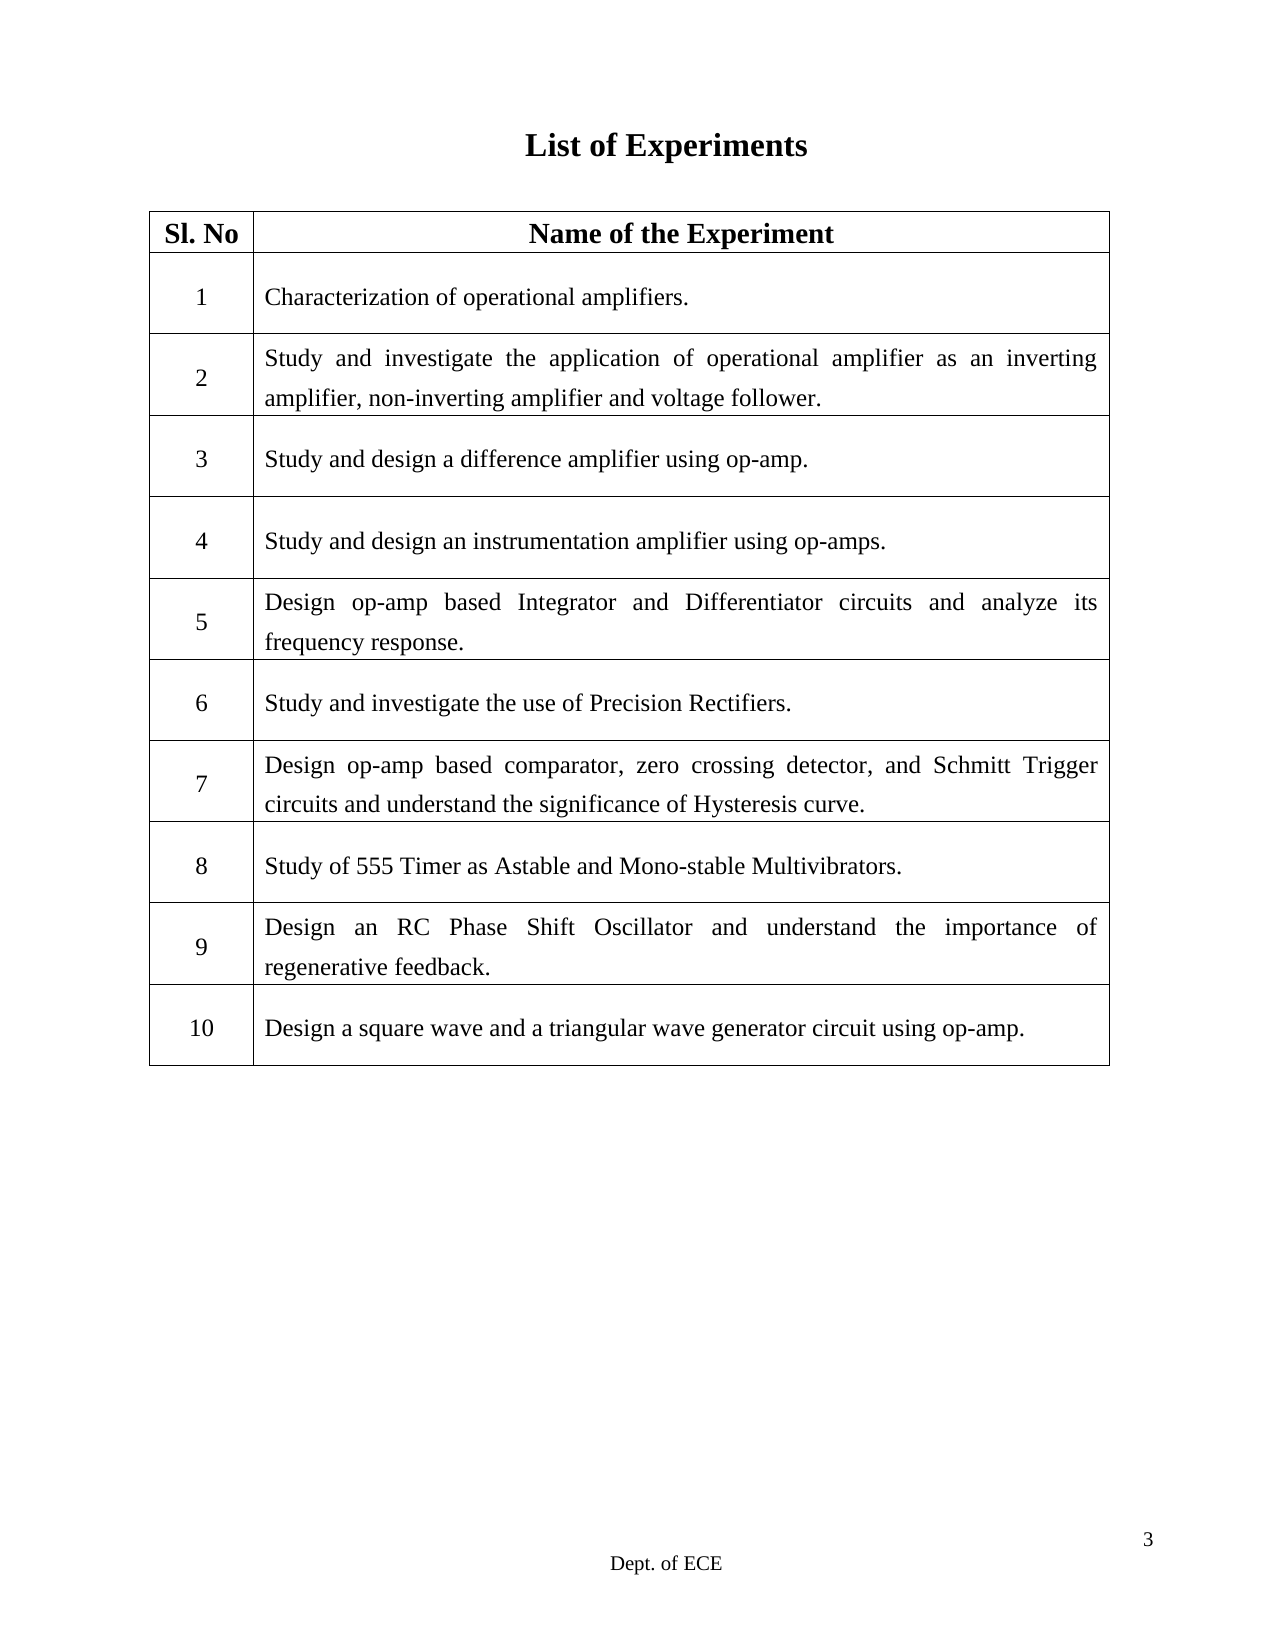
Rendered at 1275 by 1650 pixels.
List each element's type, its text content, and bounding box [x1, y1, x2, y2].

table_cell 4 [150, 497, 253, 577]
table_cell Study and investigate the use of Precision Rectifiers. [254, 660, 1109, 740]
table_cell Design a square wave and a triangular wave generator circuit using op-amp. [254, 985, 1109, 1065]
table_cell 5 [150, 579, 253, 659]
table_header Name of the Experiment [254, 212, 1109, 252]
table_cell 1 [150, 253, 253, 333]
table_cell Study and design an instrumentation amplifier using op-amps. [254, 497, 1109, 577]
table_cell Study of 555 Timer as Astable and Mono-stable Multivibrators. [254, 822, 1109, 902]
text List of Experiments [179, 125, 1153, 163]
table_cell 10 [150, 985, 253, 1065]
table_cell 2 [150, 334, 253, 415]
table_cell 3 [150, 416, 253, 496]
table_cell Design an RC Phase Shift Oscillator and understand the importance of regenerative feedback. [254, 903, 1109, 984]
table_cell Study and investigate the application of operational amplifier as an inverting amplifier, non-inverting amplifier and voltage follower. [254, 334, 1109, 415]
table_cell 8 [150, 822, 253, 902]
table_cell Characterization of operational amplifiers. [254, 253, 1109, 333]
table_cell Design op-amp based Integrator and Differentiator circuits and analyze its frequency response. [254, 579, 1109, 659]
table_cell Study and design a difference amplifier using op-amp. [254, 416, 1109, 496]
table_header Sl. No [150, 212, 253, 252]
table_cell 9 [150, 903, 253, 984]
table_cell Design op-amp based comparator, zero crossing detector, and Schmitt Trigger circuits and understand the significance of Hysteresis curve. [254, 741, 1109, 821]
table_cell 6 [150, 660, 253, 740]
table_cell 7 [150, 741, 253, 821]
